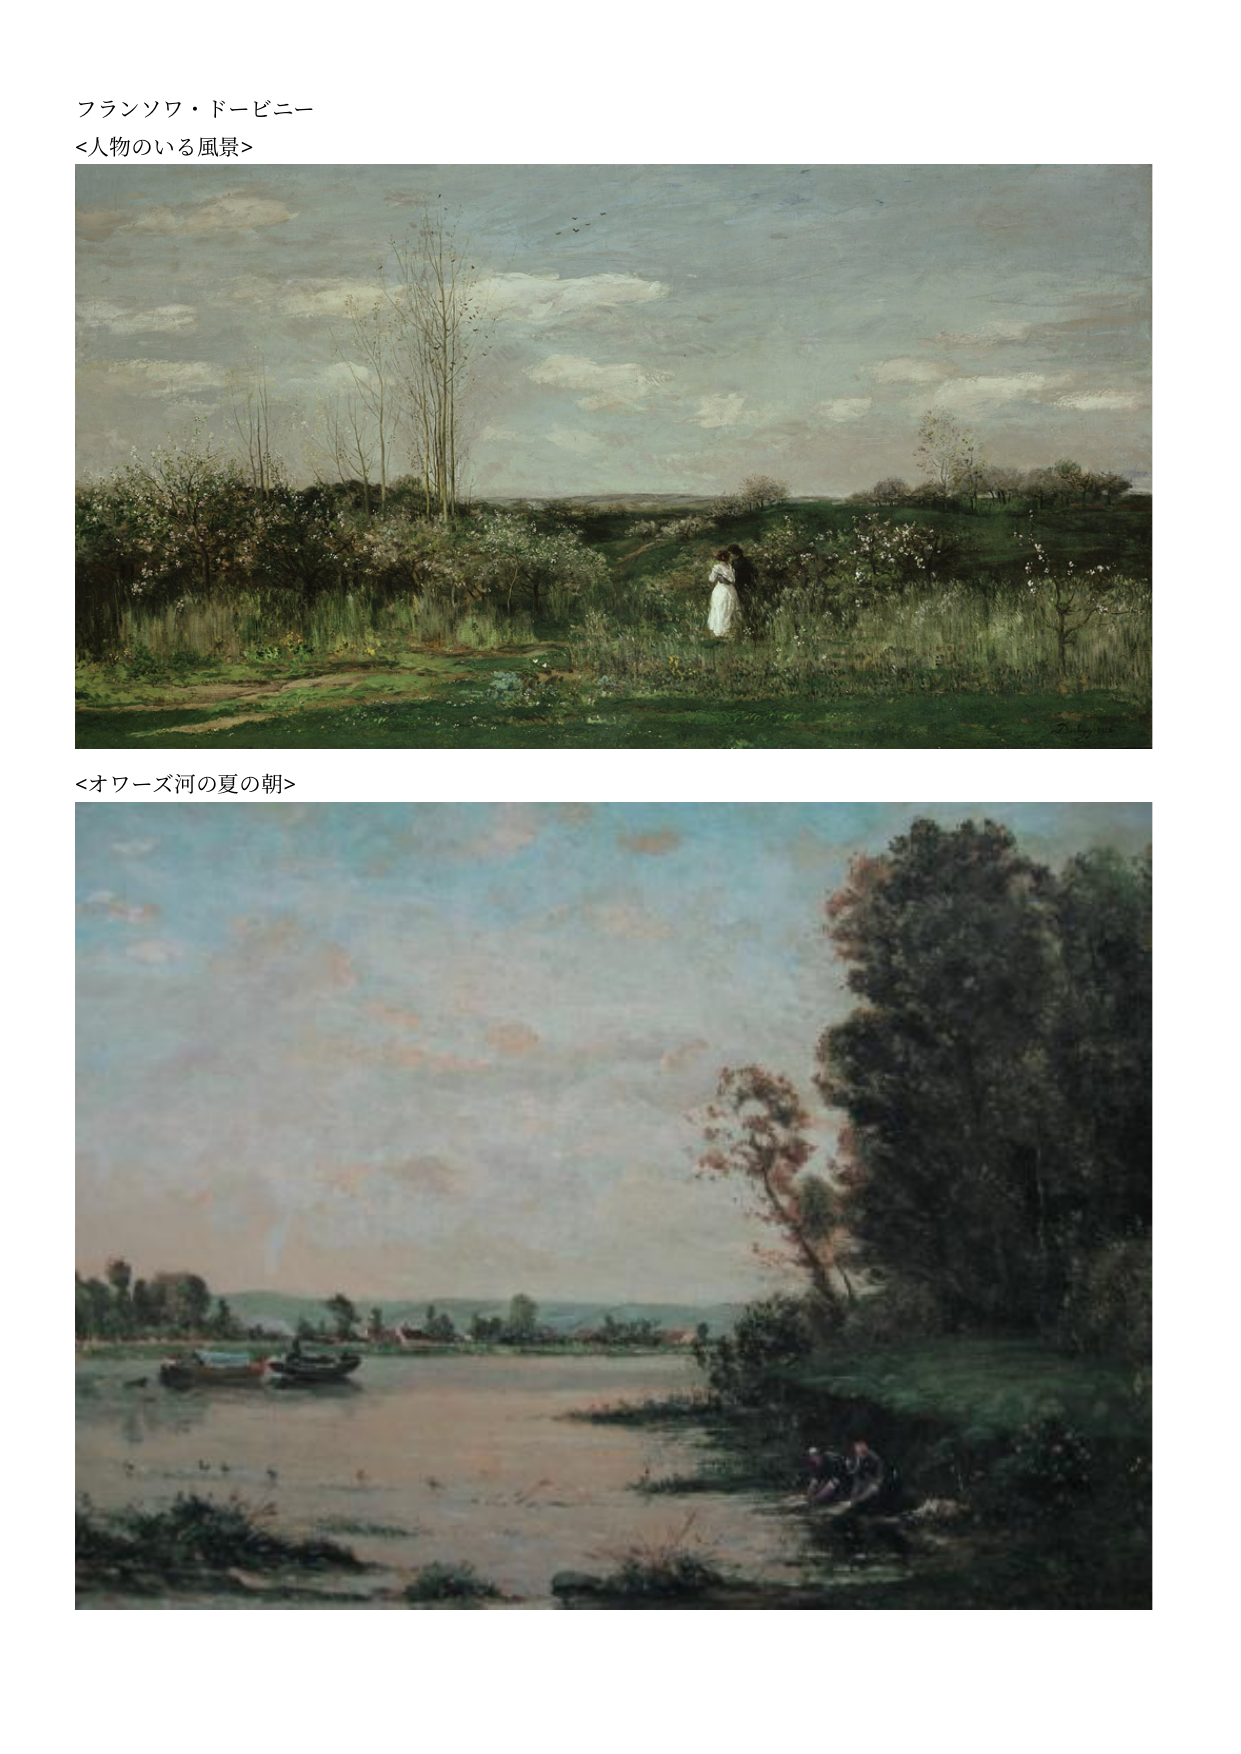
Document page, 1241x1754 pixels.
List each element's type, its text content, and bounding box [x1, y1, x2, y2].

picture [75, 164, 1153, 749]
text <オワーズ河の夏の朝> [75, 764, 1165, 802]
text <人物のいる風景> [75, 127, 1165, 164]
picture [75, 802, 1153, 1610]
text フランソワ・ドービニー [75, 89, 1165, 127]
